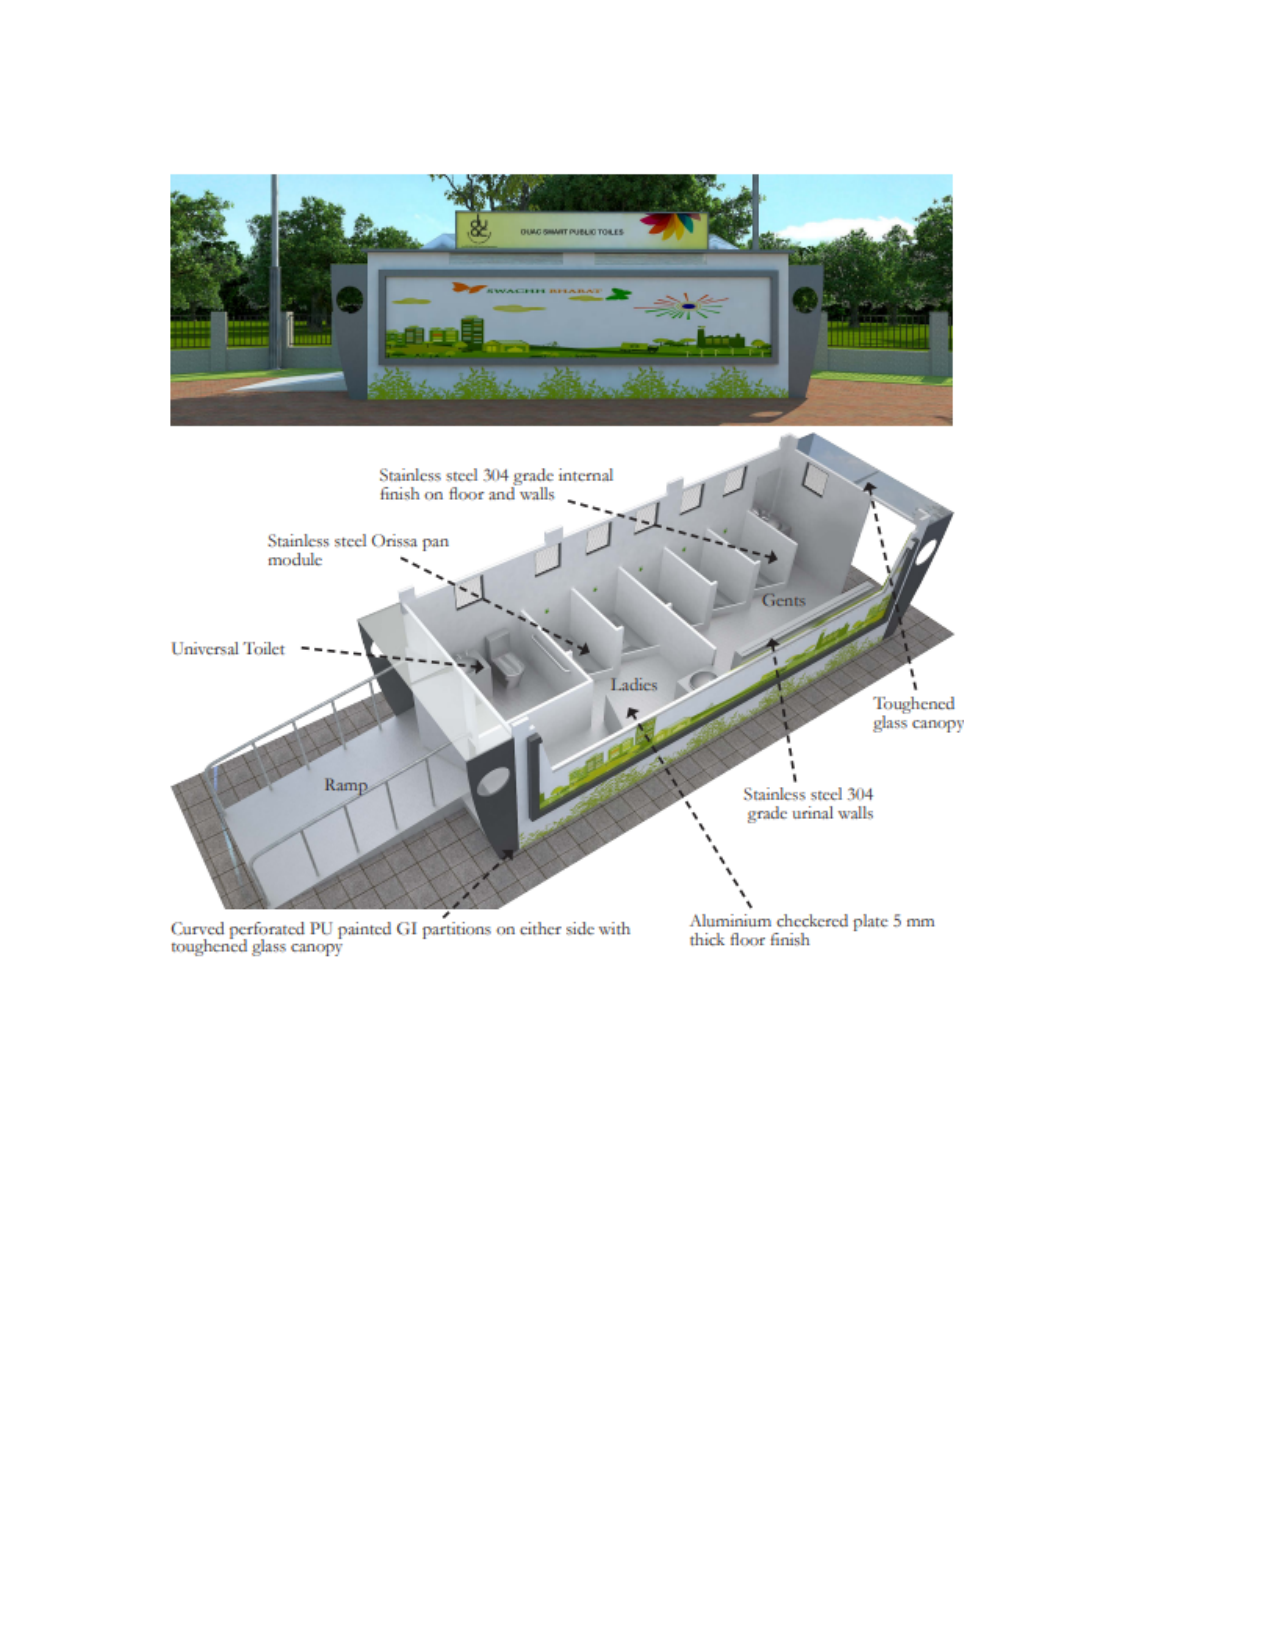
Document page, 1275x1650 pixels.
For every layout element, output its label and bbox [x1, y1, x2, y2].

picture [150, 150, 964, 1005]
